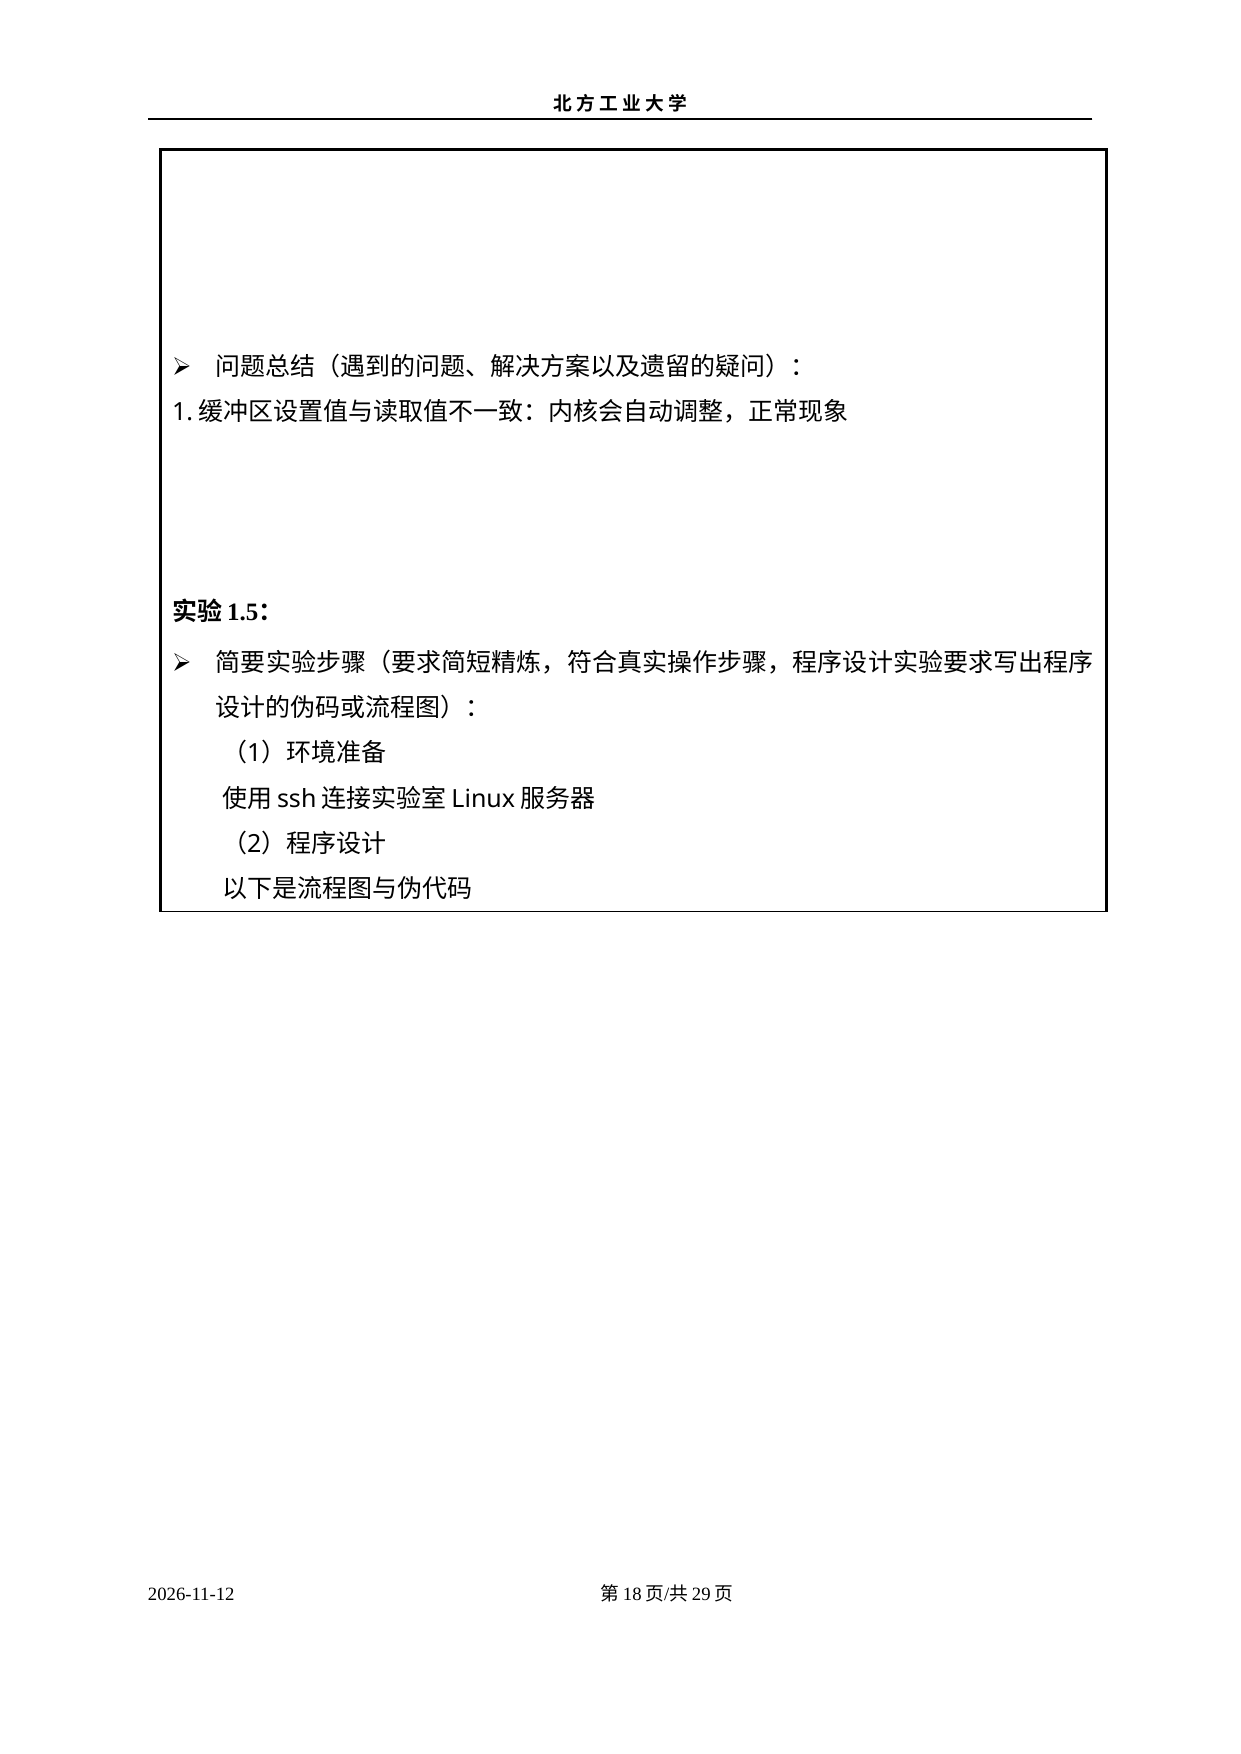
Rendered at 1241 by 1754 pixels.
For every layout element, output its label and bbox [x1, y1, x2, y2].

table_cell [162, 151, 1105, 911]
